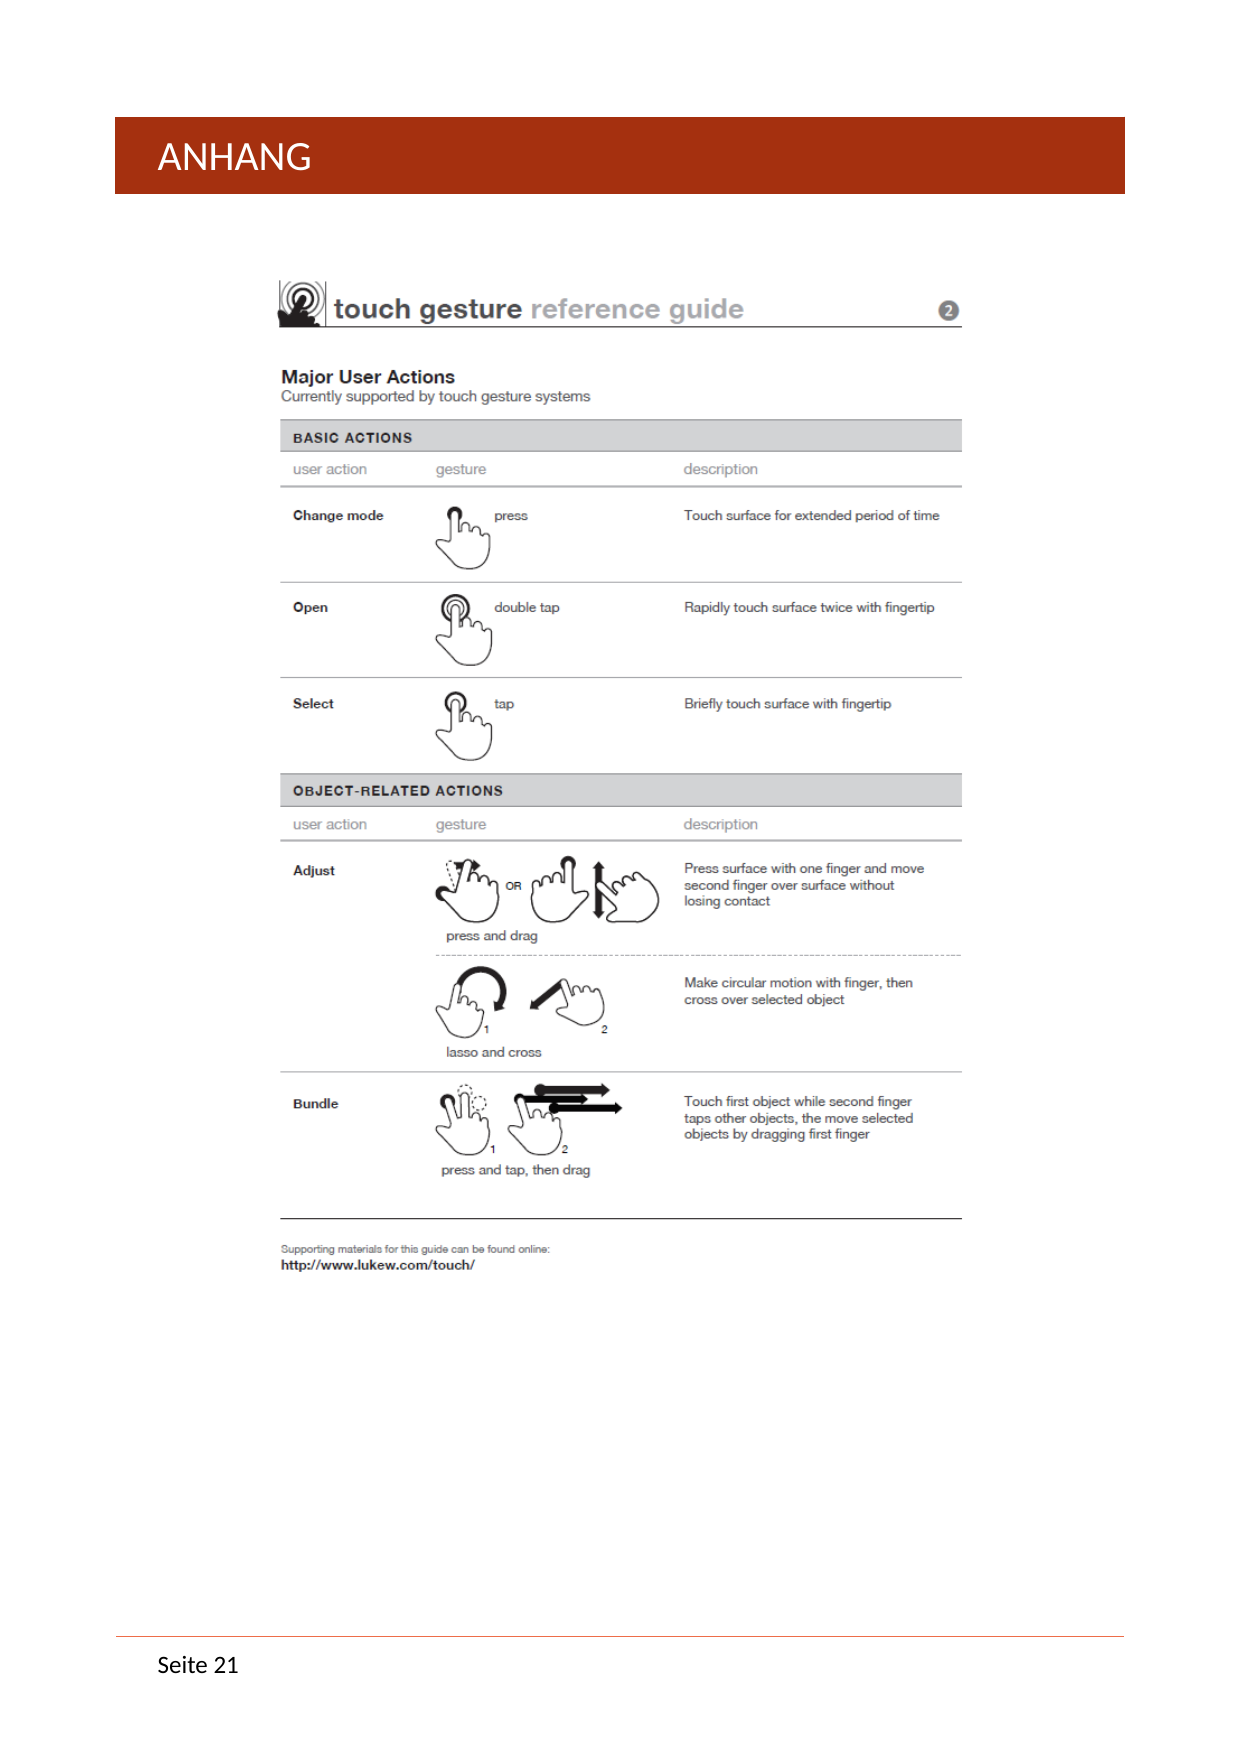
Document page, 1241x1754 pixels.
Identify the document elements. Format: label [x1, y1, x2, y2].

picture [208, 262, 1032, 1328]
